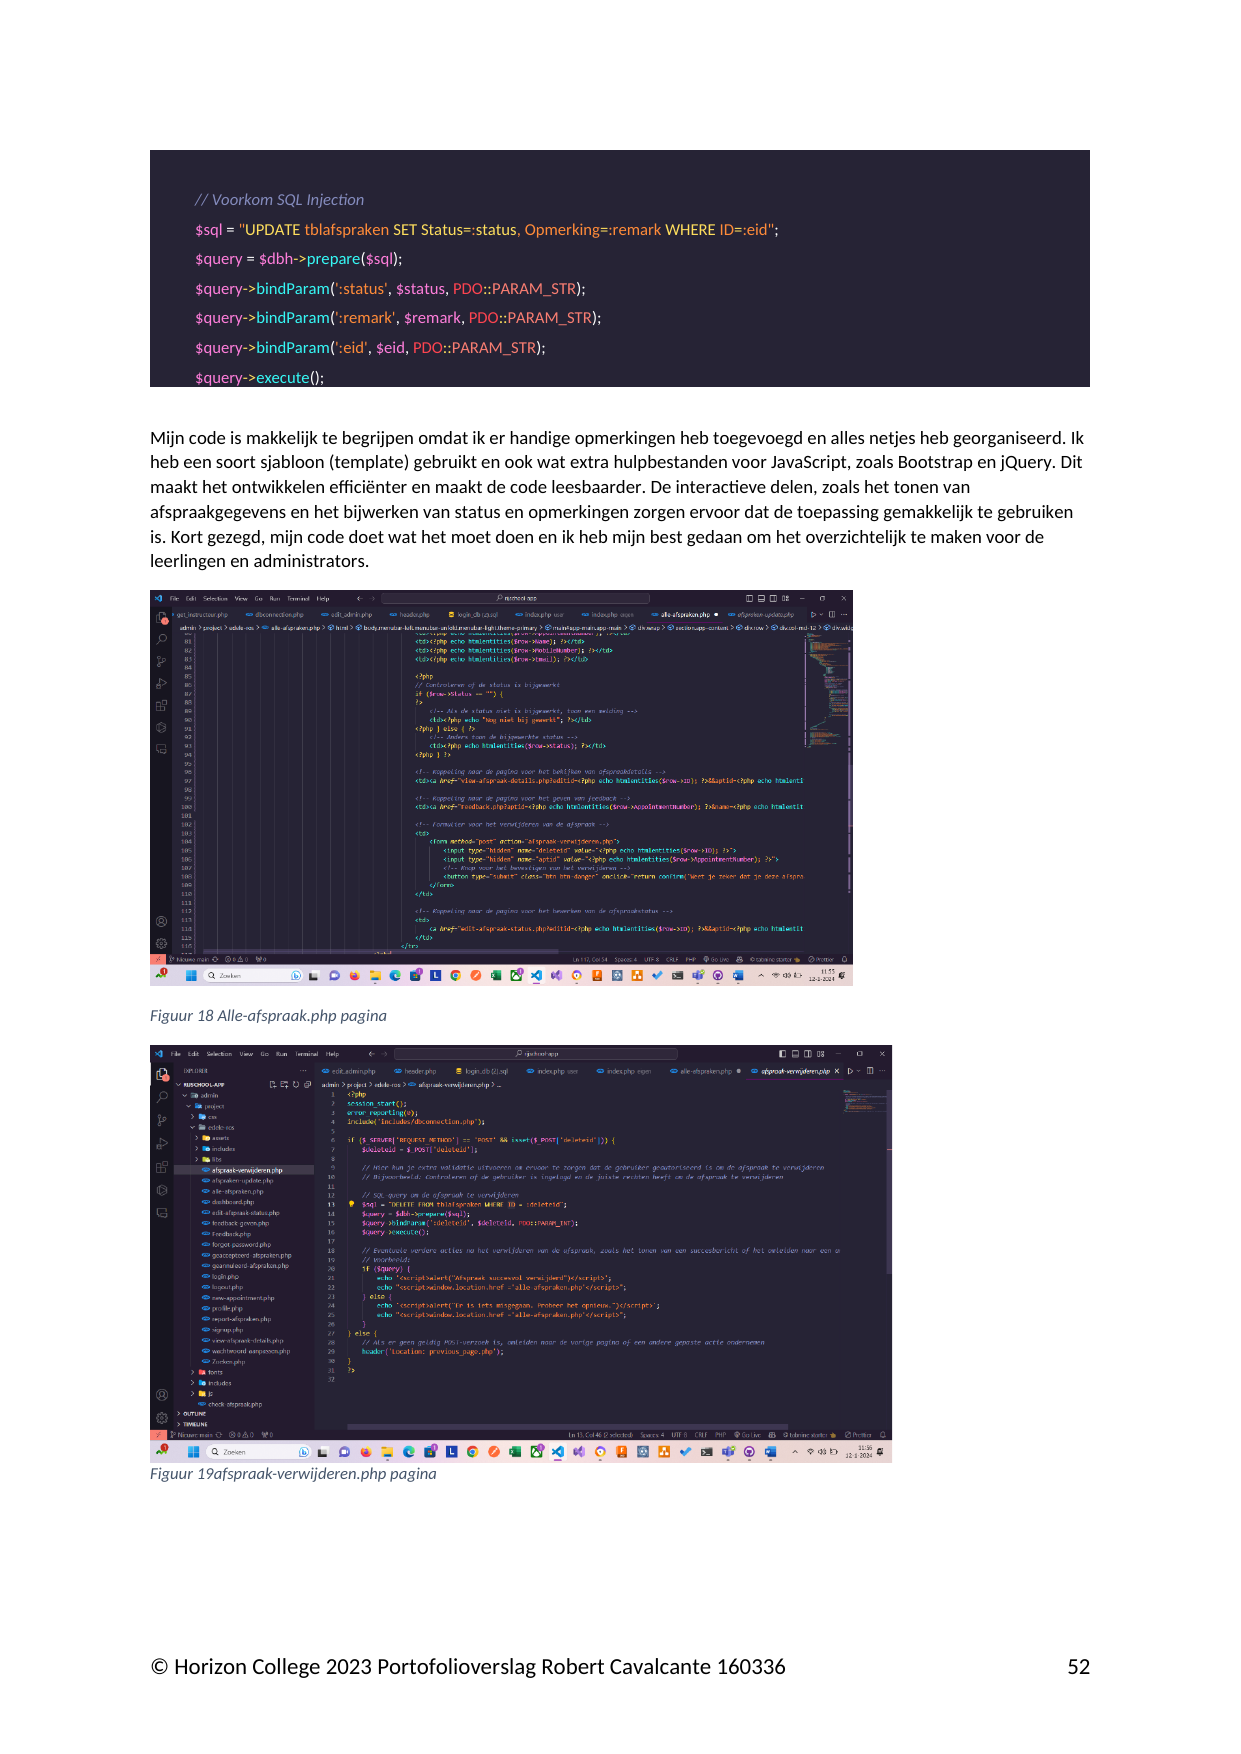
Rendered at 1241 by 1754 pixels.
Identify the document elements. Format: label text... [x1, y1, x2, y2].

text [150, 1005, 1090, 1483]
text $query->bindParam(':remark', $remark, PDO::PARAM_STR); [150, 298, 1090, 328]
text $query->bindParam(':status', $status, PDO::PARAM_STR); [150, 269, 1090, 298]
text // Voorkom SQL Injection [150, 180, 1090, 209]
picture [150, 590, 853, 986]
text $query->execute(); [150, 358, 1090, 387]
picture [150, 1045, 893, 1463]
text $query = $dbh->prepare($sql); [150, 239, 1090, 269]
text $sql = "UPDATE tblafspraken SET Status=:status, Opmerking=:remark WHERE ID=:eid"; [150, 209, 1090, 239]
text Mijn code is makkelijk te begrijpen omdat ik er handige opmerkingen heb toegevoegd en alles netjes heb georganiseerd. Ik heb een soort sjabloon (template) gebruikt en ook wat extra hulpbestanden voor JavaScript, zoals Bootstrap en jQuery. Dit maakt het ontwikkelen efficiënter en maakt de code leesbaarder. De interactieve delen, zoals het tonen van afspraakgegevens en het bijwerken van status en opmerkingen zorgen ervoor dat de toepassing gemakkelijk te gebruiken is. Kort gezegd, mijn code doet wat het moet doen en ik heb mijn best gedaan om het overzichtelijk te maken voor de leerlingen en administrators. [150, 426, 1090, 572]
text $query->bindParam(':eid', $eid, PDO::PARAM_STR); [150, 328, 1090, 358]
